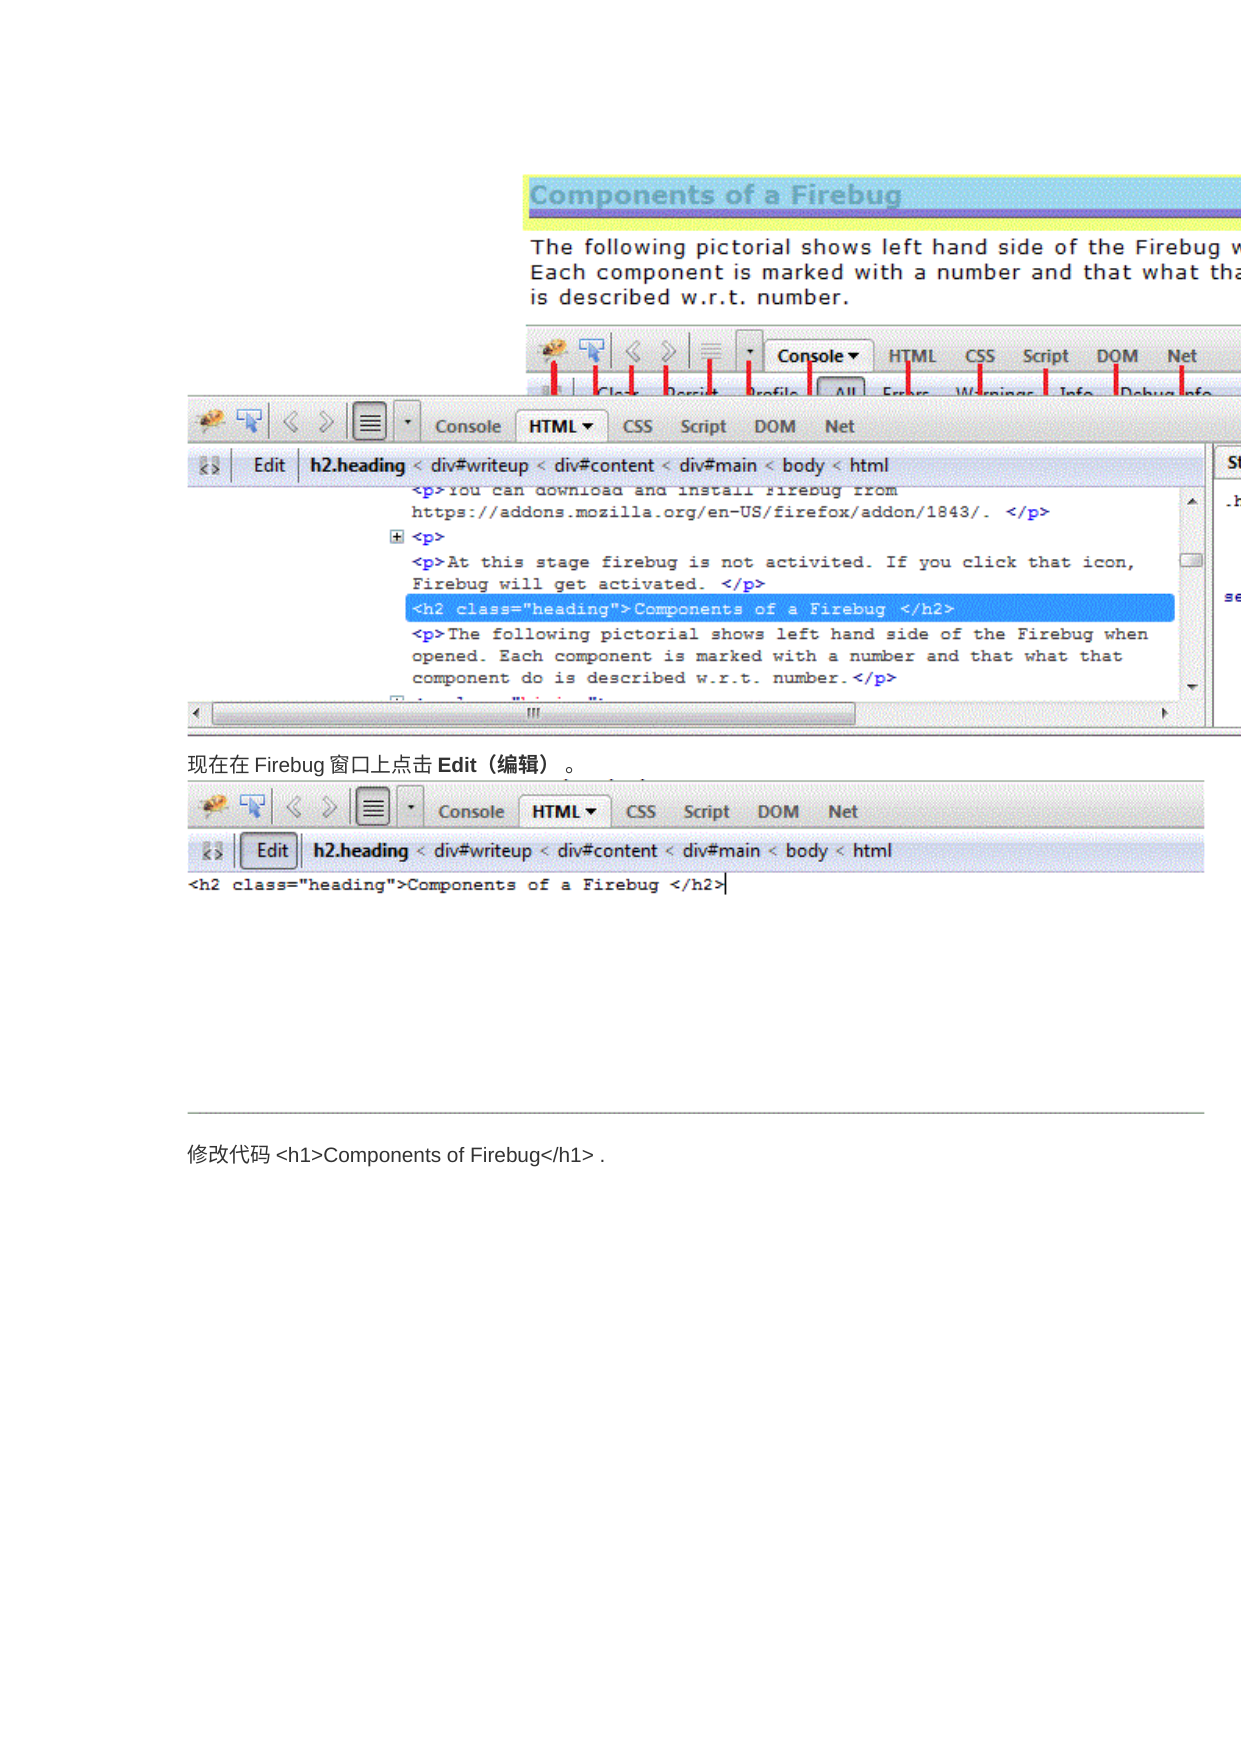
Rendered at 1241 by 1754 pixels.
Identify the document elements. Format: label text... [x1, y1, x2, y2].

text 现在在Firebug窗口上点击Edit（编辑） 。 [187, 747, 1053, 779]
text 修改代码 <h1>Components of Firebug</h1> . [187, 1137, 1053, 1169]
picture [187, 171, 1241, 738]
picture [187, 779, 1205, 1114]
